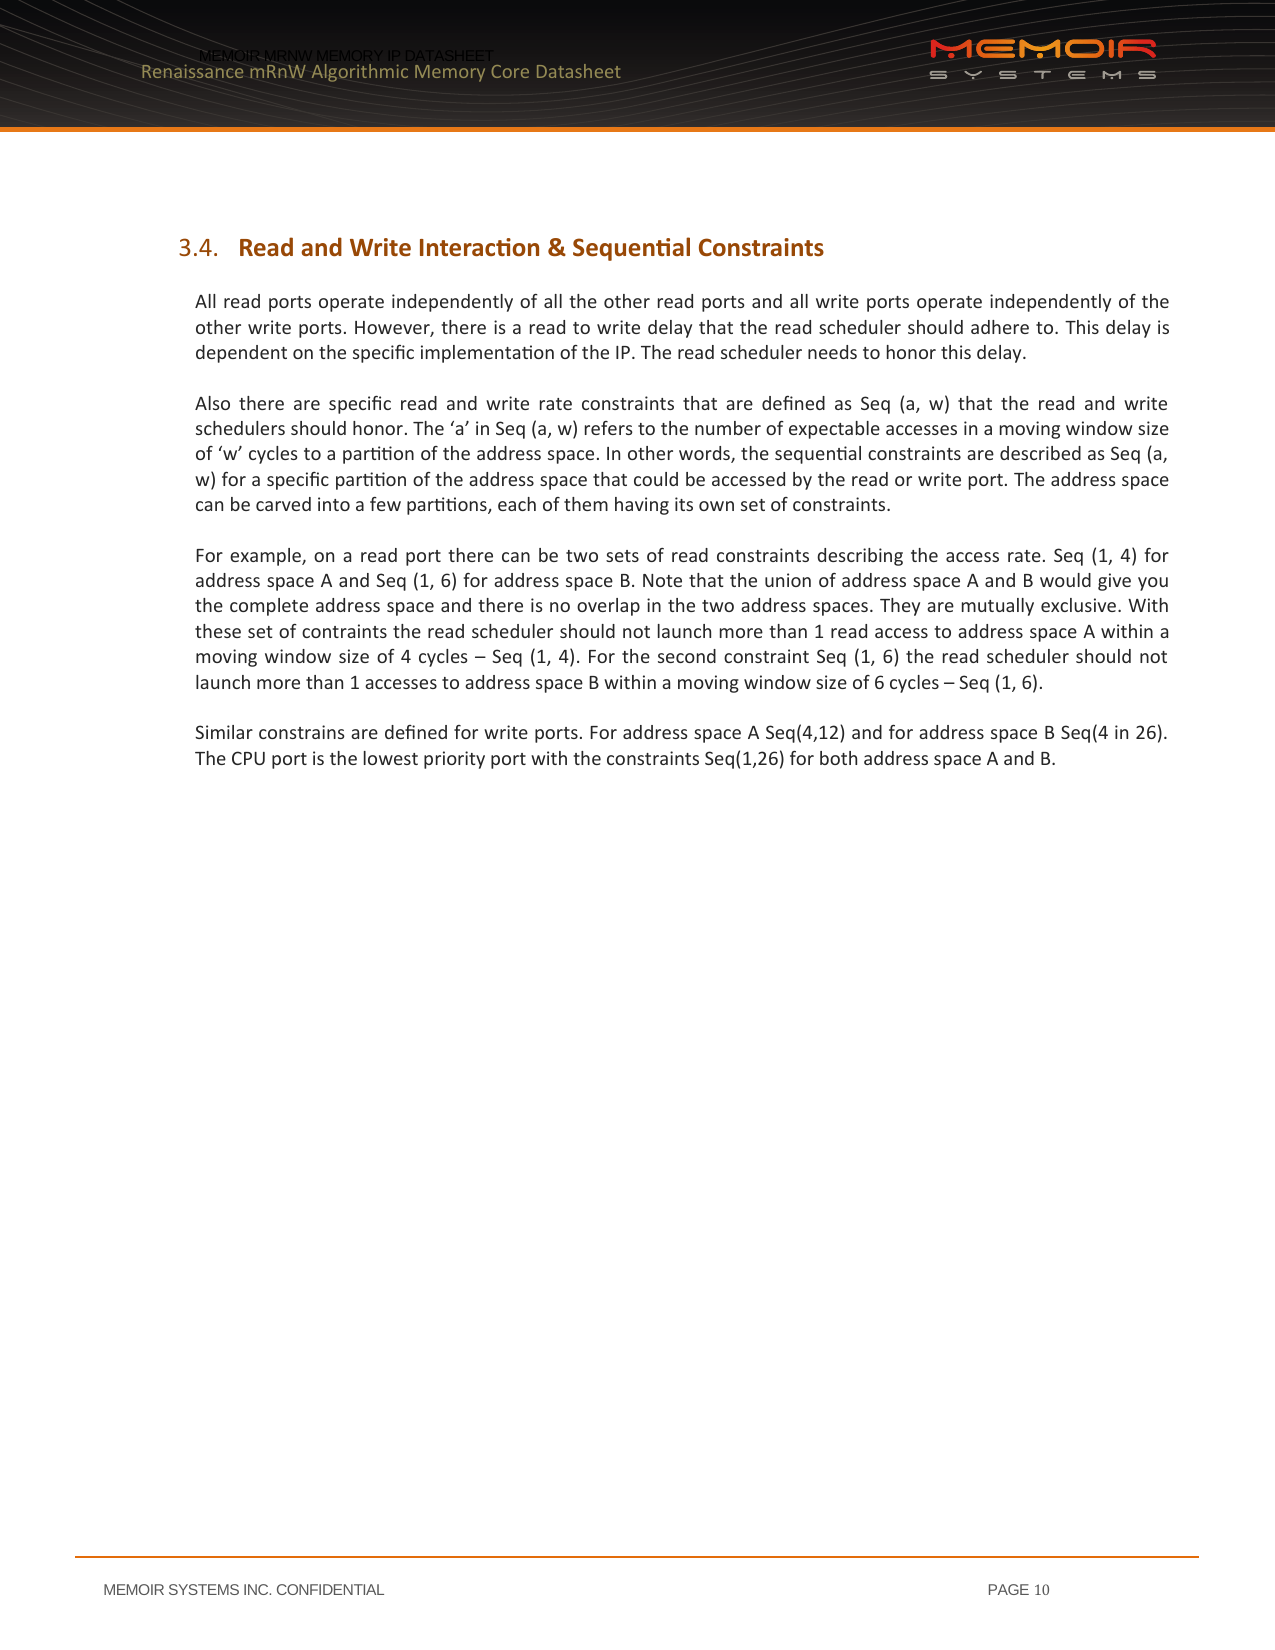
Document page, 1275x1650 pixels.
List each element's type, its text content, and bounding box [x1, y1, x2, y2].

text For example, on a read port there can be two sets of read constraints describing the access rate. Seq (1, 4) for address space A and Seq (1, 6) for address space B. Note that the union of address space A and B would give you the complete address space and there is no overlap in the two address spaces. They are mutually exclusive. With these set of contraints the read scheduler should not launch more than 1 read access to address space A within a moving window size of 4 cycles – Seq (1, 4). For the second constraint Seq (1, 6) the read scheduler should not launch more than 1 accesses to address space B within a moving window size of 6 cycles – Seq (1, 6). [195, 542, 1171, 694]
text All read ports operate independently of all the other read ports and all write ports operate independently of the other write ports. However, there is a read to write delay that the read scheduler should adhere to. This delay is dependent on the specific implementation of the IP. The read scheduler needs to honor this delay. [195, 288, 1171, 365]
text Also there are specific read and write rate constraints that are defined as Seq (a, w) that the read and write schedulers should honor. The ‘a’ in Seq (a, w) refers to the number of expectable accesses in a moving window size of ‘w’ cycles to a partition of the address space. In other words, the sequential constraints are described as Seq (a, w) for a specific partition of the address space that could be accessed by the read or write port. The address space can be carved into a few partitions, each of them having its own set of constraints. [195, 390, 1171, 517]
text Similar constrains are defined for write ports. For address space A Seq(4,12) and for address space B Seq(4 in 26). The CPU port is the lowest priority port with the constraints Seq(1,26) for both address space A and B. [195, 719, 1171, 770]
subtitle Read and Write Interaction & Sequential Constraints [178, 230, 1171, 263]
